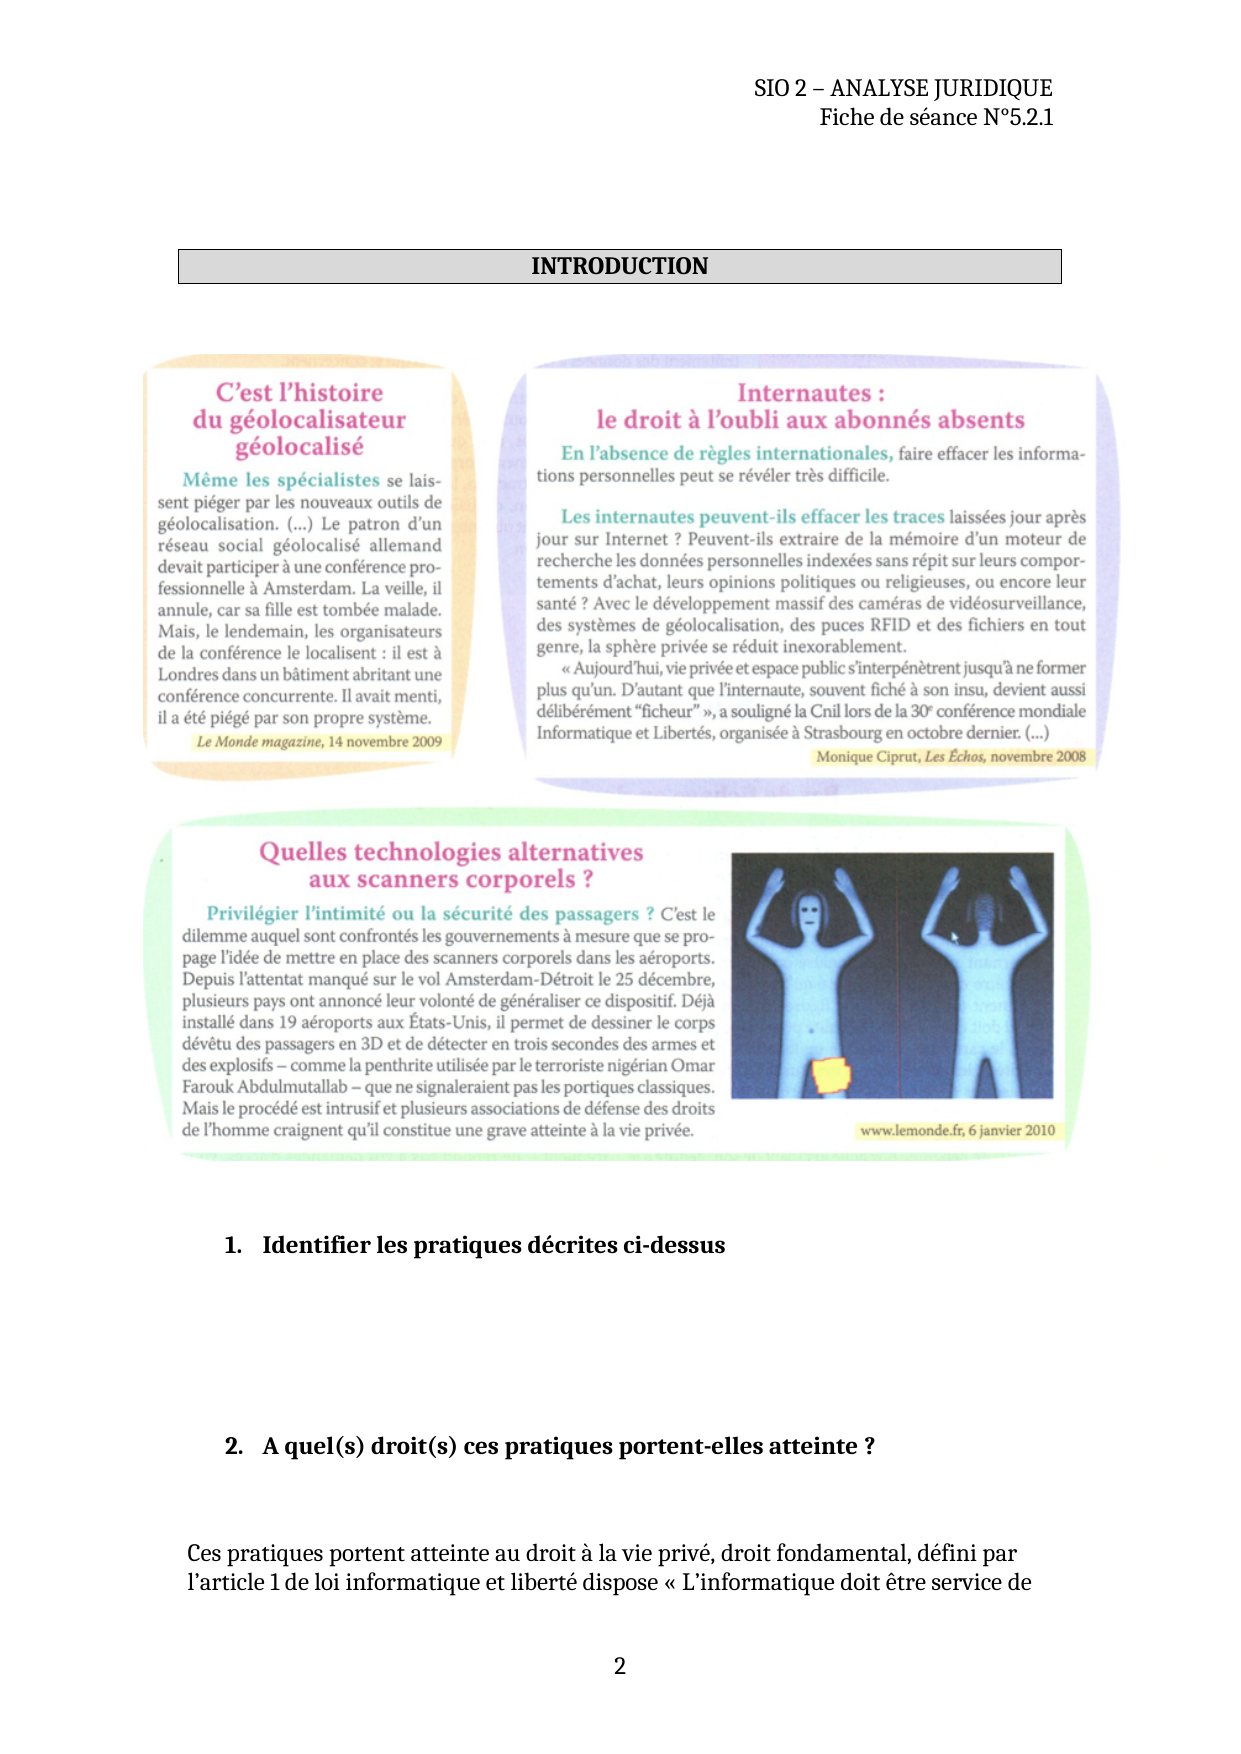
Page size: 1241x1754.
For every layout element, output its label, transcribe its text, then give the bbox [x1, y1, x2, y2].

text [187, 1539, 1053, 1597]
list Identifier les pratiques décrites ci-dessus [225, 1231, 1053, 1260]
text INTRODUCTION [179, 250, 1061, 283]
picture [143, 354, 1185, 1161]
list A quel(s) droit(s) ces pratiques portent-elles atteinte ? [225, 1432, 1053, 1461]
